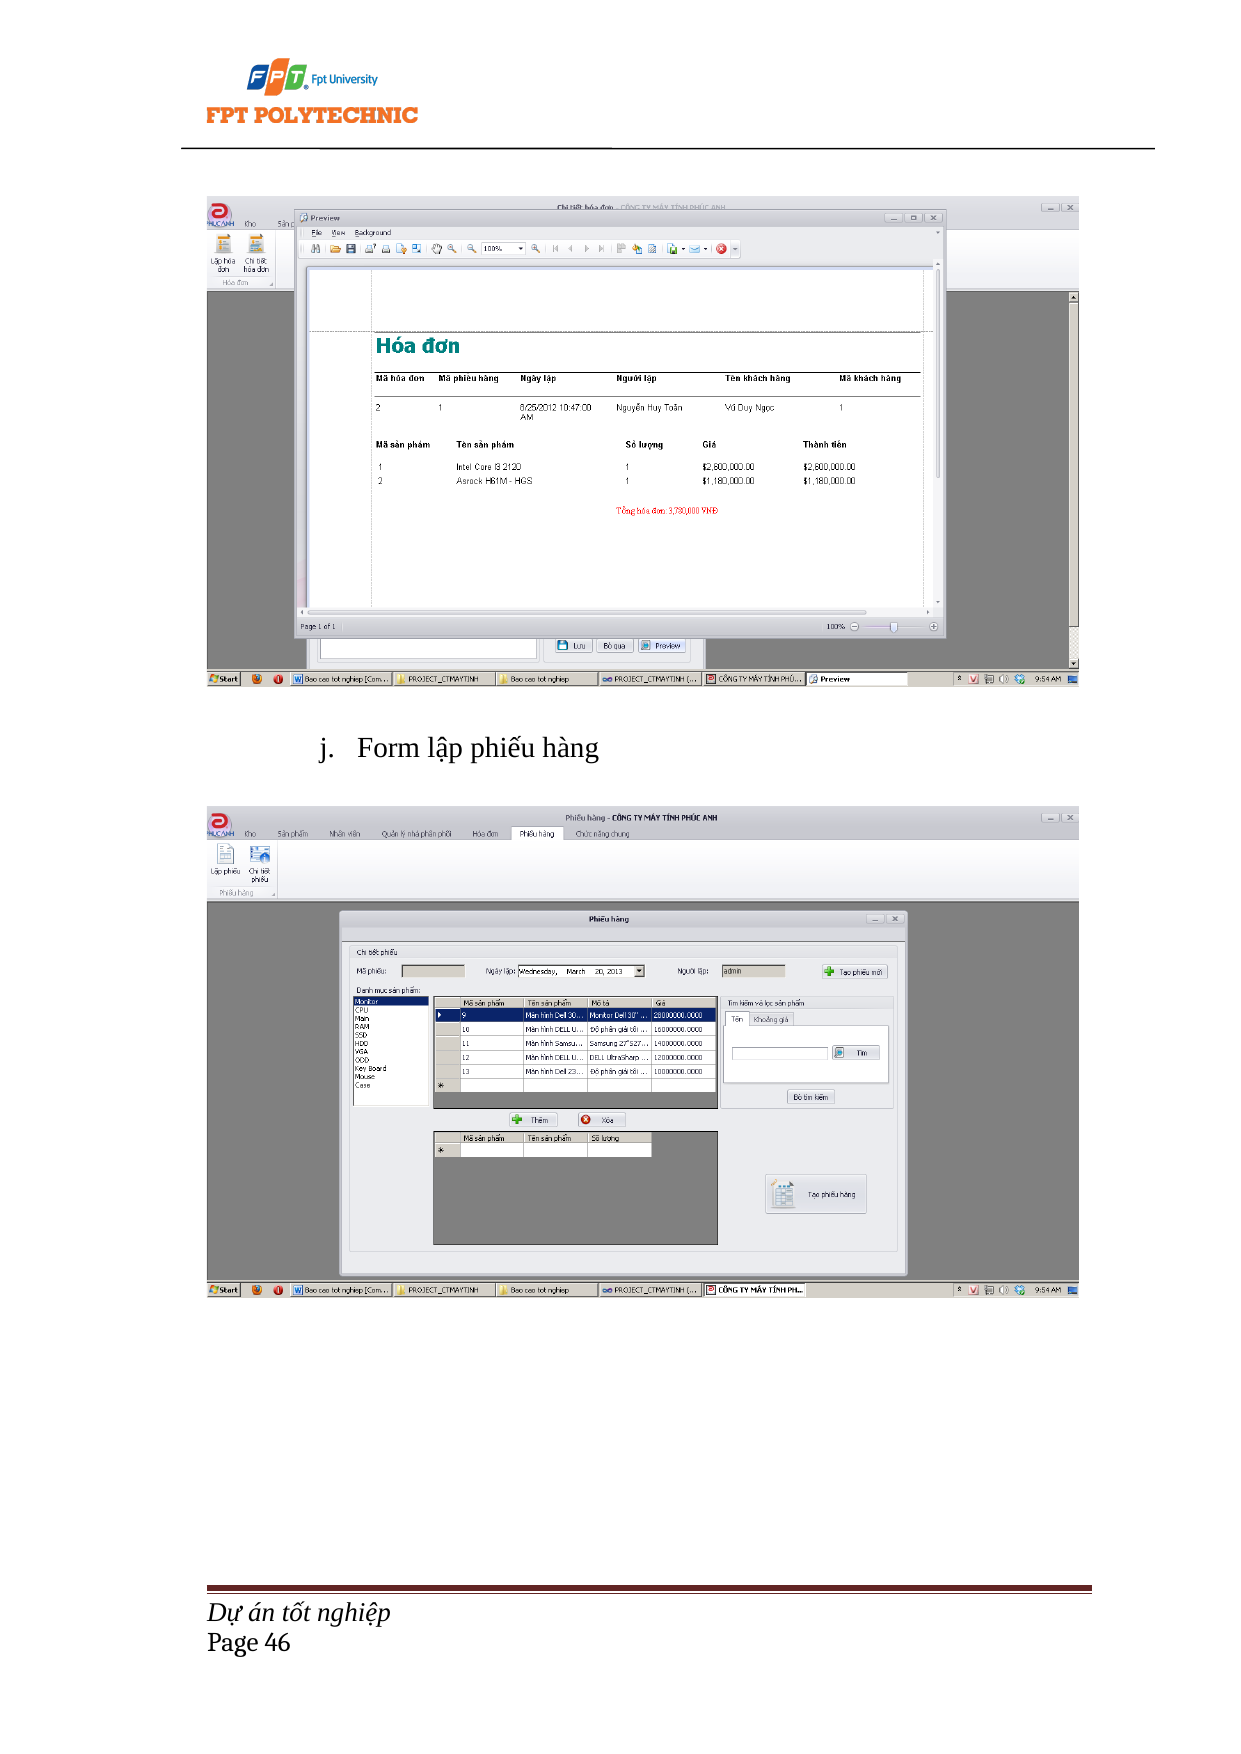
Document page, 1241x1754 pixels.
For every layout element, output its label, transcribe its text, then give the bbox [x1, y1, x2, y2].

list Form lập phiếu hàng [319, 730, 1092, 763]
picture [206, 196, 1079, 687]
picture [206, 58, 418, 123]
picture [206, 806, 1079, 1298]
